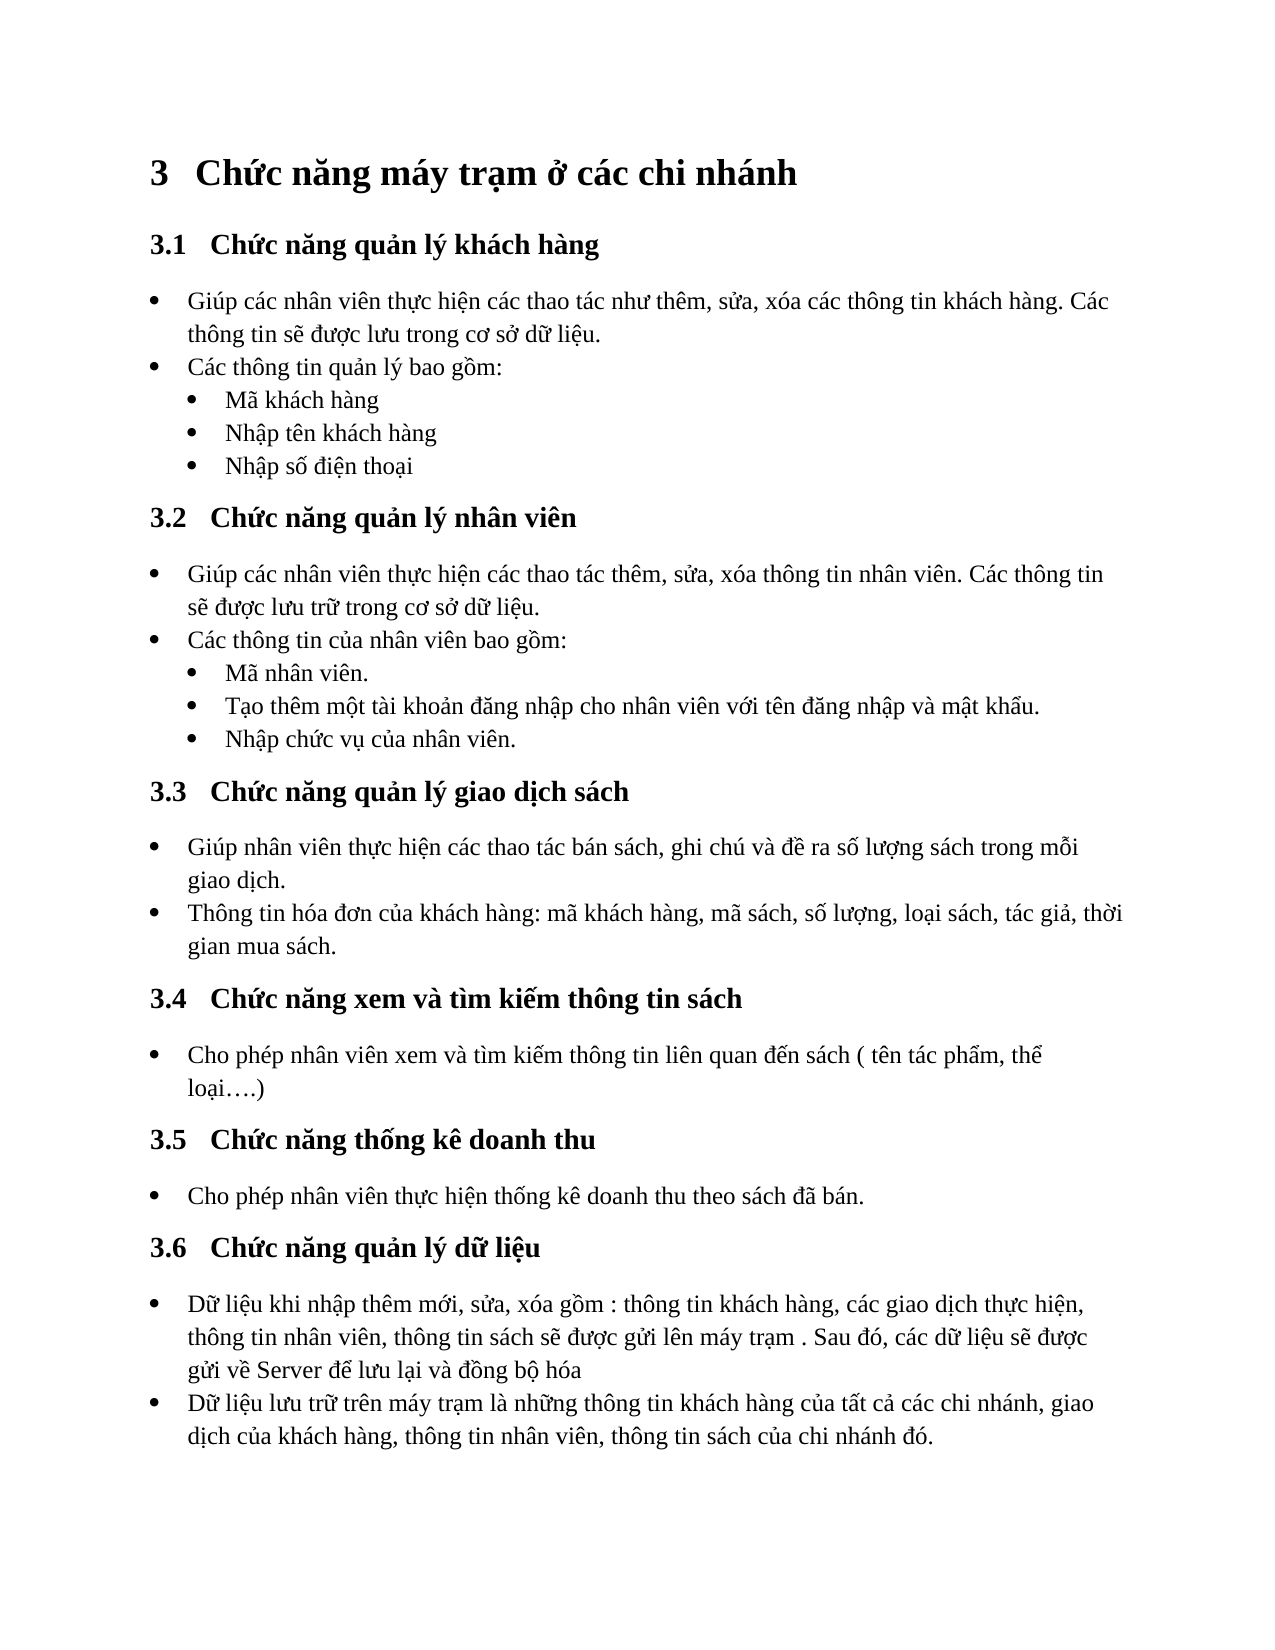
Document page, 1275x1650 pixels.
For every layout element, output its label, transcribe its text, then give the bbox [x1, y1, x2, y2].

list Giúp nhân viên thực hiện các thao tác bán sách, ghi chú và đề ra số lượng sách trong mỗi giao dịch. [150, 832, 1125, 894]
list Giúp các nhân viên thực hiện các thao tác thêm, sửa, xóa thông tin nhân viên. Các thông tin sẽ được lưu trữ trong cơ sở dữ liệu. [150, 559, 1125, 621]
subtitle Chức năng quản lý nhân viên [150, 501, 1125, 534]
list Nhập số điện thoại [187, 451, 1125, 479]
list Các thông tin của nhân viên bao gồm: [150, 625, 1125, 654]
subtitle Chức năng máy trạm ở các chi nhánh [150, 150, 1125, 193]
list Mã nhân viên. [187, 658, 1125, 687]
subtitle Chức năng thống kê doanh thu [150, 1122, 1125, 1156]
list Tạo thêm một tài khoản đăng nhập cho nhân viên với tên đăng nhập và mật khẩu. [187, 691, 1125, 720]
list Cho phép nhân viên xem và tìm kiếm thông tin liên quan đến sách ( tên tác phẩm, thể loại….) [150, 1040, 1125, 1101]
list Nhập tên khách hàng [187, 418, 1125, 447]
list Dữ liệu khi nhập thêm mới, sửa, xóa gồm : thông tin khách hàng, các giao dịch thực hiện, thông tin nhân viên, thông tin sách sẽ được gửi lên máy trạm . Sau đó, các dữ liệu sẽ được gửi về Server để lưu lại và đồng bộ hóa [150, 1289, 1125, 1384]
list Thông tin hóa đơn của khách hàng: mã khách hàng, mã sách, số lượng, loại sách, tác giả, thời gian mua sách. [150, 898, 1125, 960]
subtitle Chức năng quản lý dữ liệu [150, 1231, 1125, 1264]
list Mã khách hàng [187, 385, 1125, 413]
subtitle Chức năng xem và tìm kiếm thông tin sách [150, 981, 1125, 1015]
list Nhập chức vụ của nhân viên. [187, 724, 1125, 753]
list Cho phép nhân viên thực hiện thống kê doanh thu theo sách đã bán. [150, 1181, 1125, 1210]
list Giúp các nhân viên thực hiện các thao tác như thêm, sửa, xóa các thông tin khách hàng. Các thông tin sẽ được lưu trong cơ sở dữ liệu. [150, 286, 1125, 347]
list Các thông tin quản lý bao gồm: [150, 352, 1125, 381]
list Dữ liệu lưu trữ trên máy trạm là những thông tin khách hàng của tất cả các chi nhánh, giao dịch của khách hàng, thông tin nhân viên, thông tin sách của chi nhánh đó. [150, 1388, 1125, 1450]
subtitle Chức năng quản lý giao dịch sách [150, 774, 1125, 807]
subtitle Chức năng quản lý khách hàng [150, 227, 1125, 261]
